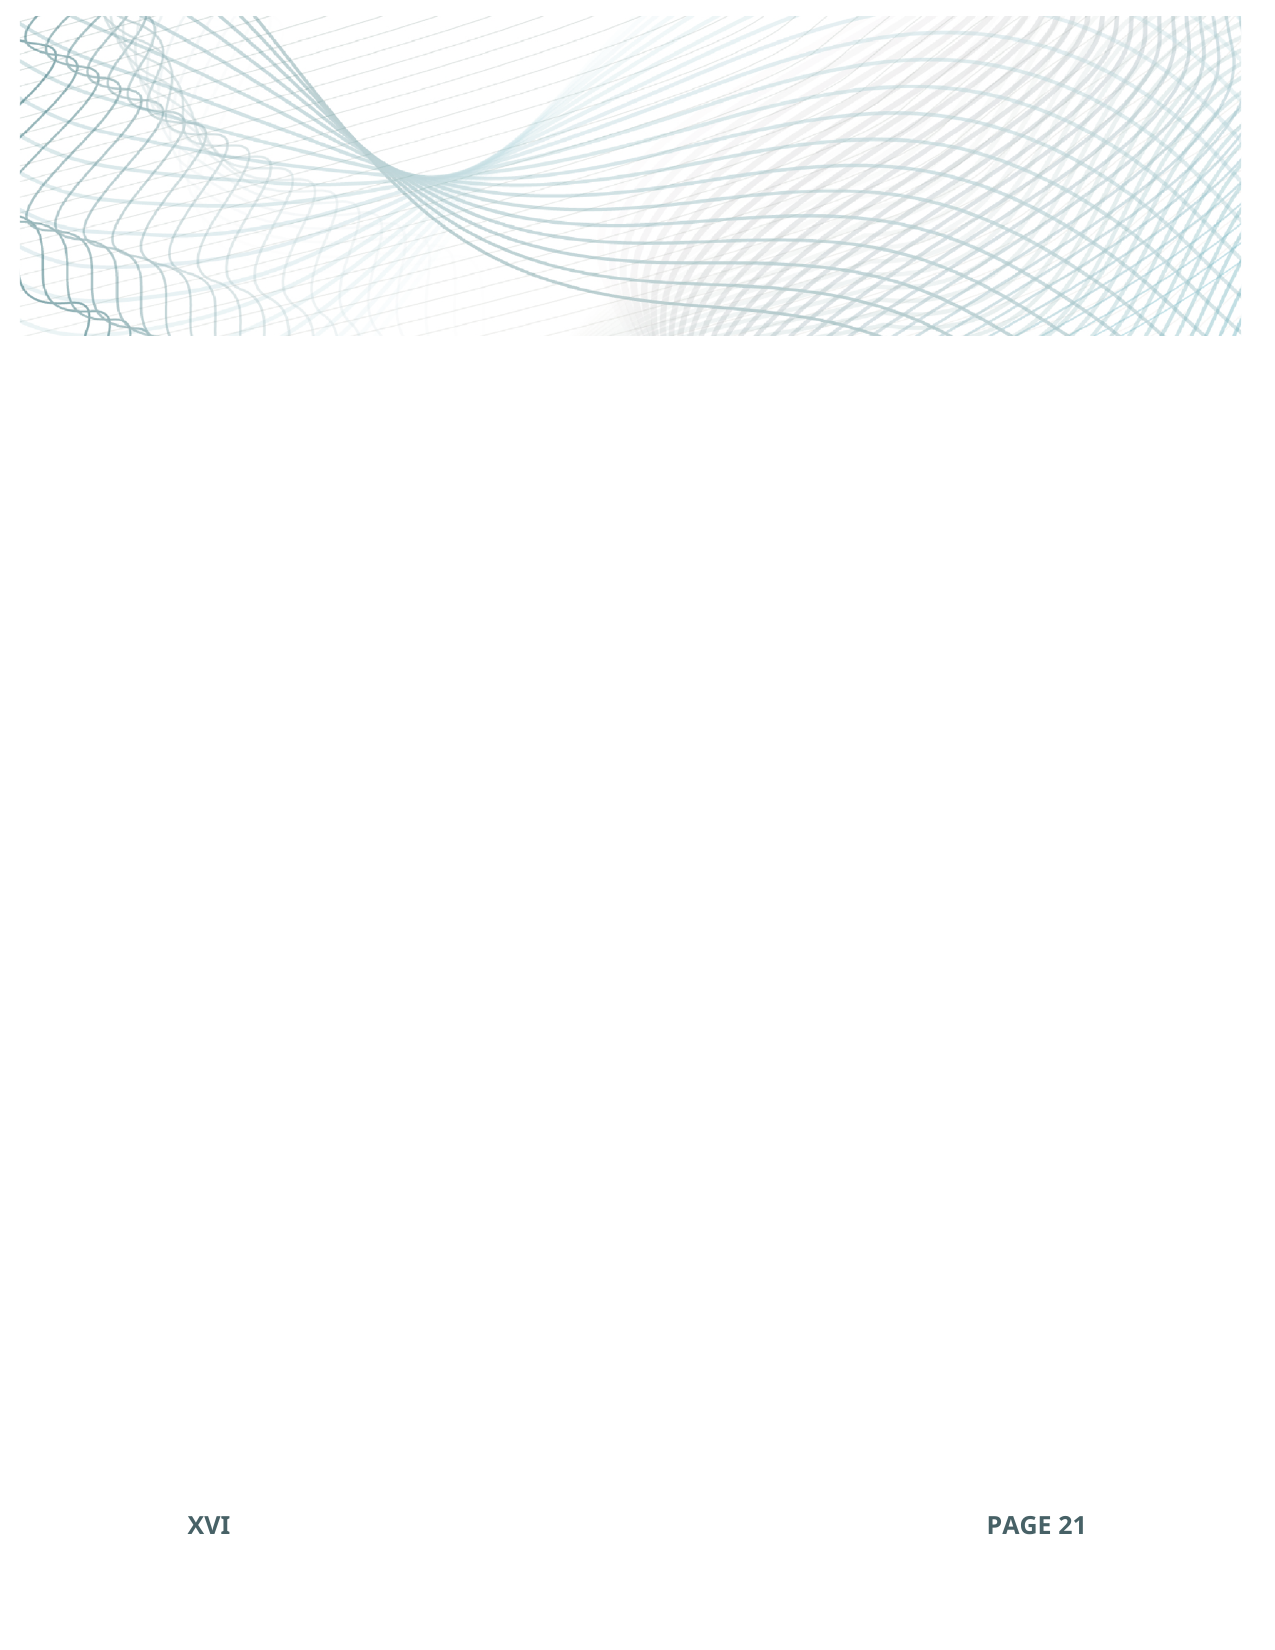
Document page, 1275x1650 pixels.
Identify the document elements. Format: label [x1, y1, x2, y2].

picture [19, 16, 1242, 336]
